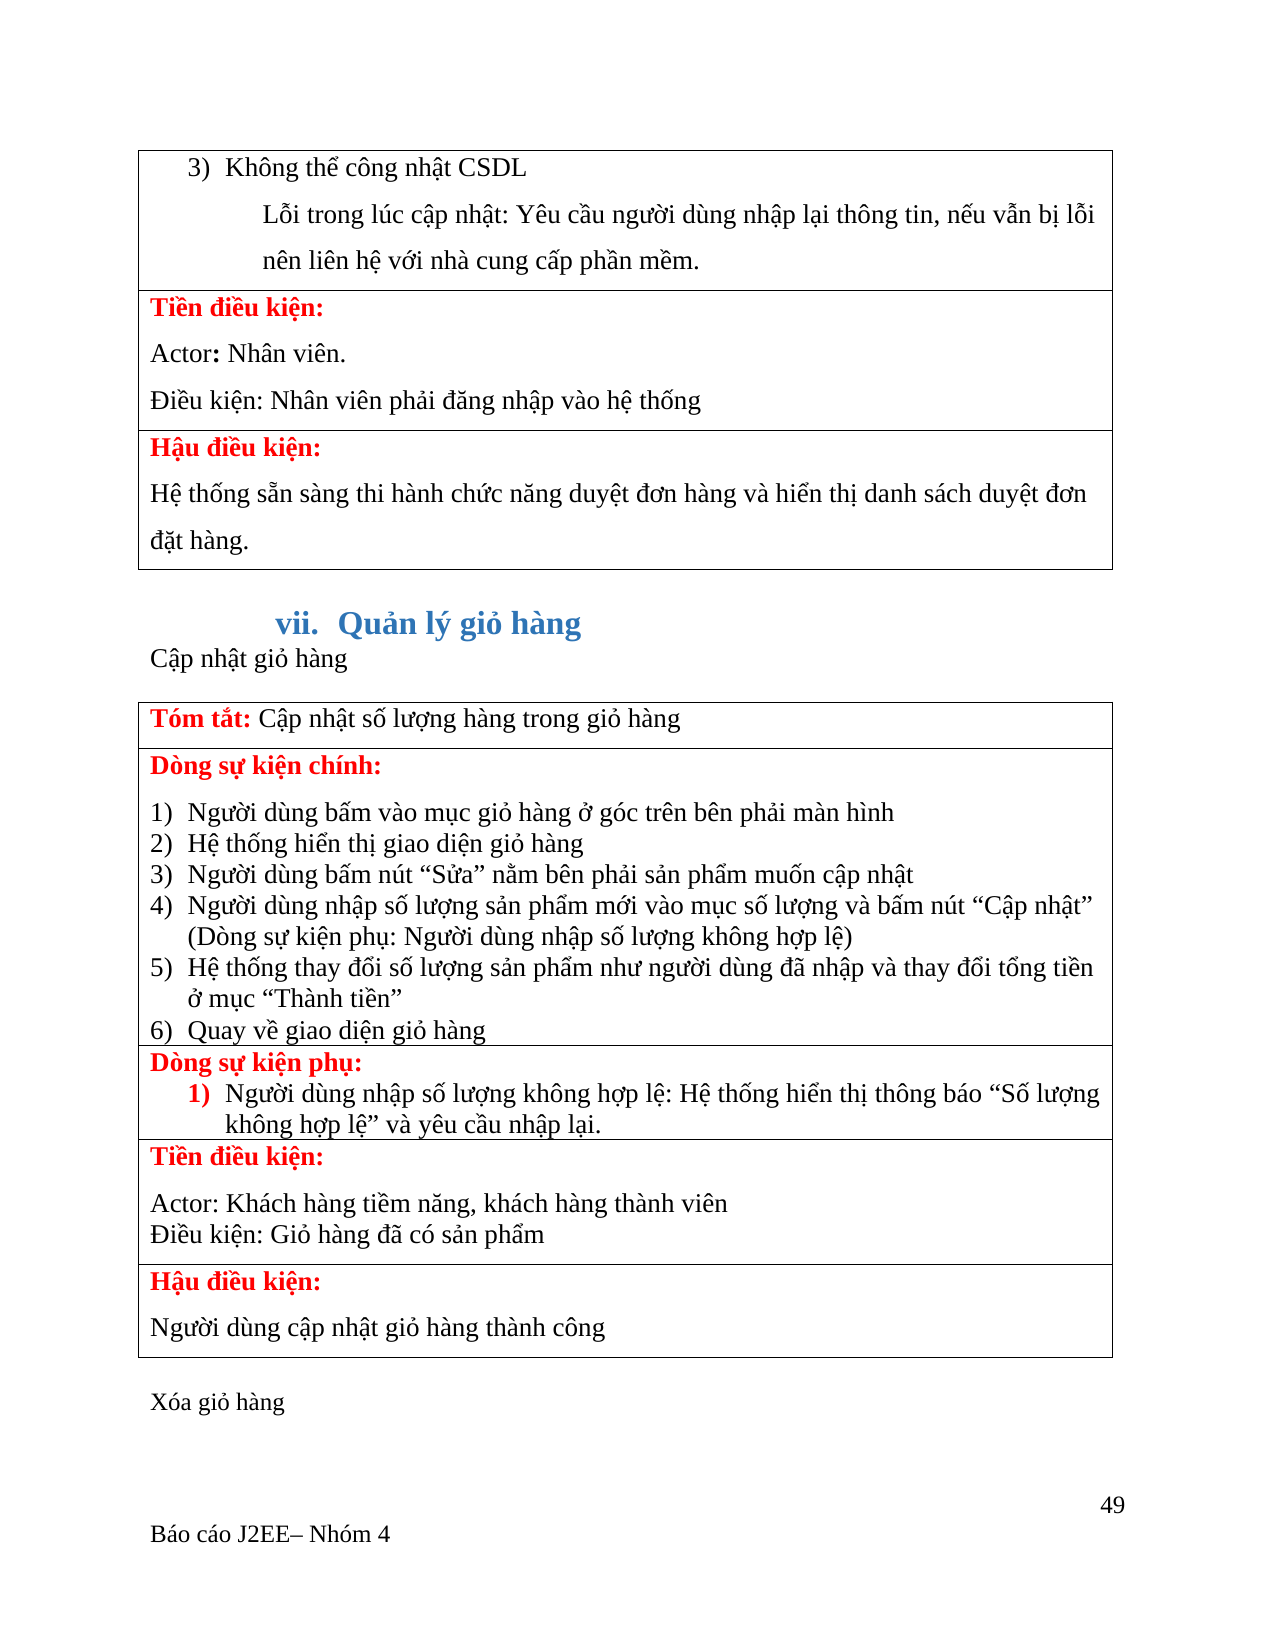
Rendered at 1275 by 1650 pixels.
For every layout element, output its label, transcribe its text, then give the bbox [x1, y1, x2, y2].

table_cell Hậu điều kiện: Người dùng cập nhật giỏ hàng thành công [139, 1265, 1112, 1357]
table_cell Tiền điều kiện: Actor: Nhân viên. Điều kiện: Nhân viên phải đăng nhập vào hệ thống [139, 291, 1112, 429]
table_header Tóm tắt: Cập nhật số lượng hàng trong giỏ hàng [139, 703, 1112, 748]
text Xóa giỏ hàng [150, 1387, 1125, 1415]
table_cell Dòng sự kiện chính: Người dùng bấm vào mục giỏ hàng ở góc trên bên phải màn hình Hệ thống hiển thị giao diện giỏ hàng Người dùng bấm nút “Sửa” nằm bên phải sản phẩm muốn cập nhật Người dùng nhập số lượng sản phẩm mới vào mục số lượng và bấm nút “Cập nhật” (Dòng sự kiện phụ: Người dùng nhập số lượng không hợp lệ) Hệ thống thay đổi số lượng sản phẩm như người dùng đã nhập và thay đổi tổng tiền ở mục “Thành tiền” Quay về giao diện giỏ hàng [139, 749, 1112, 1045]
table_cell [139, 151, 1112, 290]
subtitle Quản lý giỏ hàng [319, 603, 1125, 642]
table_cell Tiền điều kiện: Actor: Khách hàng tiềm năng, khách hàng thành viên Điều kiện: Giỏ hàng đã có sản phẩm [139, 1140, 1112, 1264]
text Cập nhật giỏ hàng [150, 642, 1125, 673]
table_cell Dòng sự kiện phụ: Người dùng nhập số lượng không hợp lệ: Hệ thống hiển thị thông báo “Số lượng không hợp lệ” và yêu cầu nhập lại. [139, 1046, 1112, 1139]
table_cell Hậu điều kiện: Hệ thống sẵn sàng thi hành chức năng duyệt đơn hàng và hiển thị danh sách duyệt đơn đặt hàng. [139, 431, 1112, 569]
